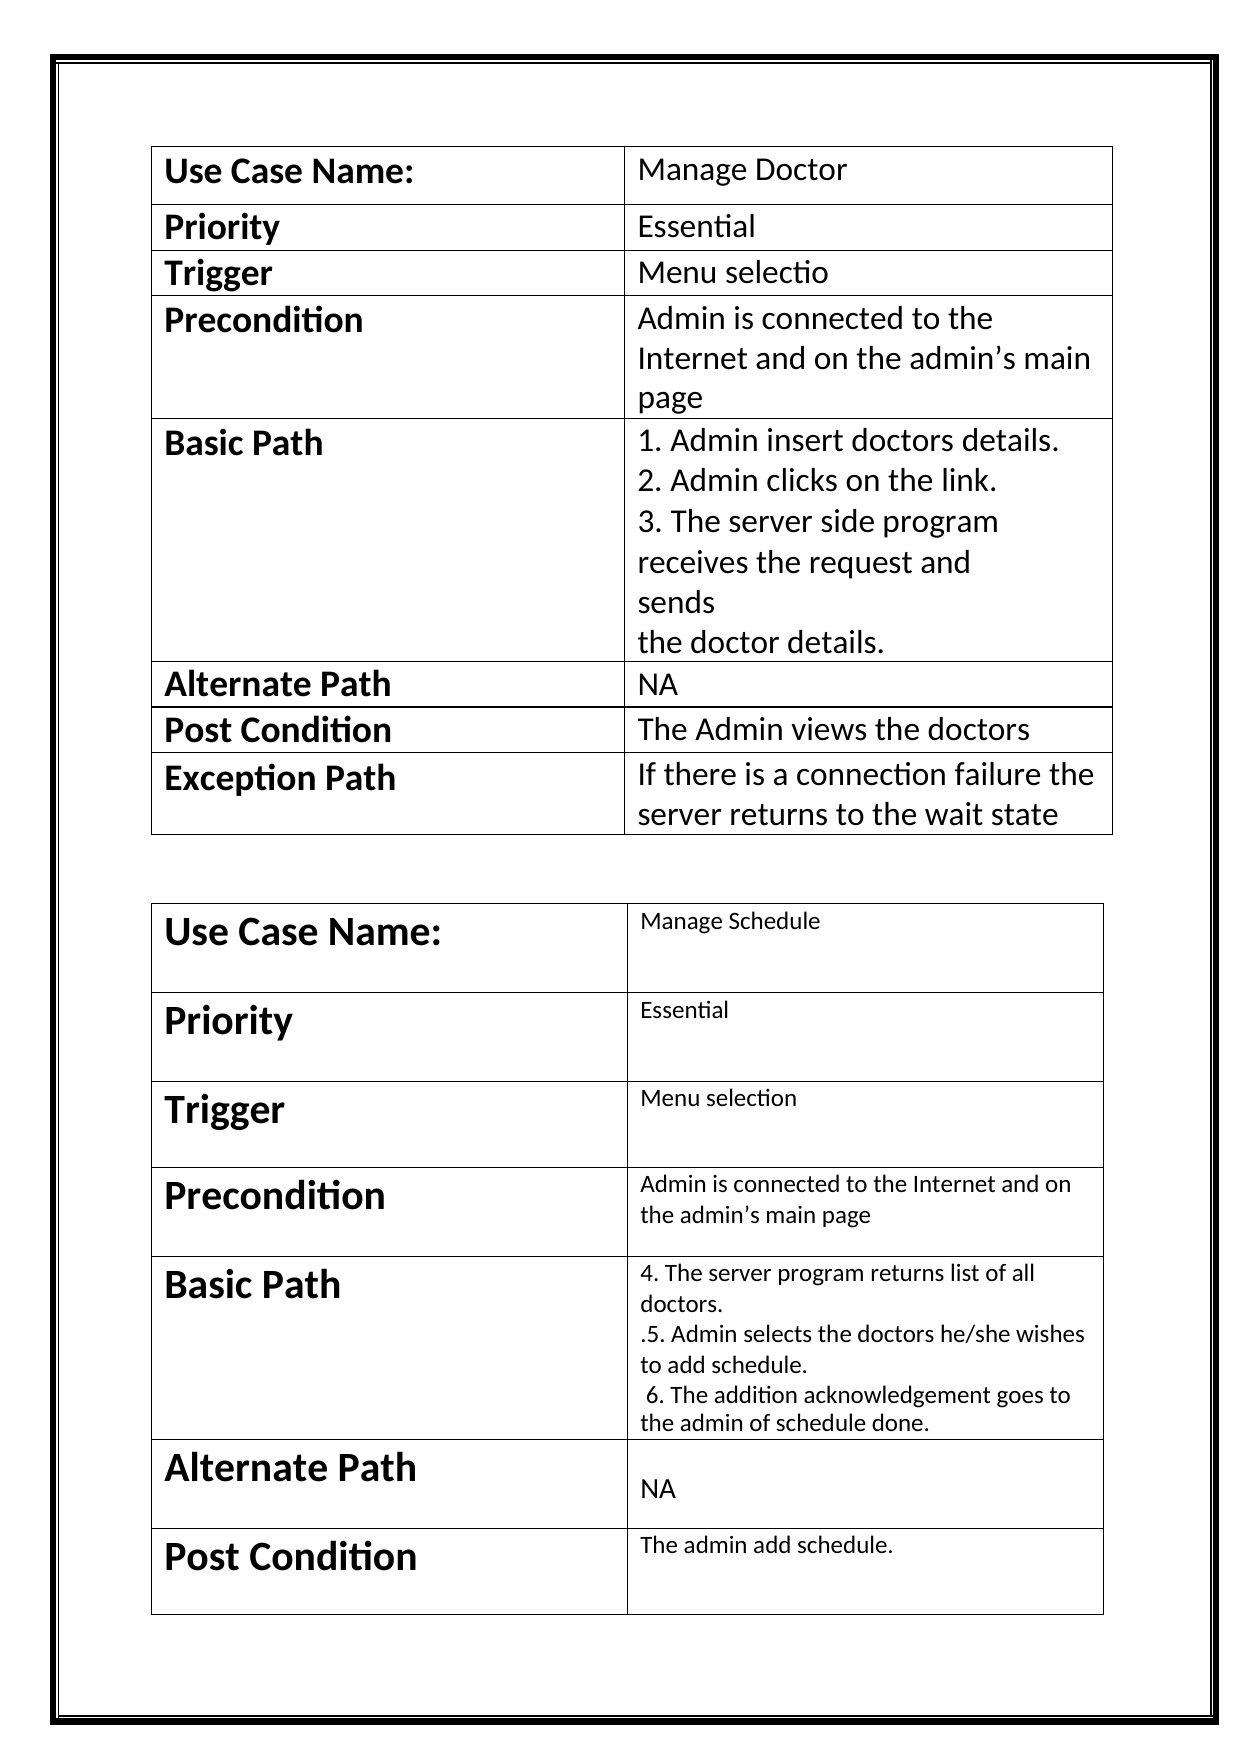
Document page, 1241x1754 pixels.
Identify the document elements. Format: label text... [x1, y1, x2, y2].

table_cell If there is a connection failure the server returns to the wait state [625, 753, 1112, 834]
table_header Manage Schedule [628, 904, 1103, 992]
table_cell Admin is connected to the Internet and on the admin’s main page [628, 1168, 1103, 1256]
table_cell 4. The server program returns list of all doctors. .5. Admin selects the doctors he/she wishes to add schedule. 6. The addition acknowledgement goes to the admin of schedule done. [628, 1257, 1103, 1439]
table_cell Trigger [152, 1082, 627, 1167]
table_cell Post Condition [152, 1529, 627, 1614]
table_cell Admin is connected to the Internet and on the admin’s main page [625, 296, 1112, 417]
table_header Use Case Name: [152, 147, 624, 204]
table_cell Menu selection [628, 1082, 1103, 1167]
table_cell Exception Path [152, 753, 624, 834]
table_cell Alternate Path [152, 662, 624, 706]
table_cell The admin add schedule. [628, 1529, 1103, 1614]
table_cell NA [628, 1440, 1103, 1528]
table_header Use Case Name: [152, 904, 627, 992]
table_cell Priority [152, 205, 624, 250]
table_header Manage Doctor [625, 147, 1112, 204]
table_cell Post Condition [152, 708, 624, 752]
table_cell Menu selectio [625, 251, 1112, 295]
table_cell Basic Path [152, 1257, 627, 1439]
table_cell Essential [628, 993, 1103, 1081]
table_cell Essential [625, 205, 1112, 250]
table_cell Admin insert doctors details. Admin clicks on the link. The server side program receives the request and sends the doctor details. [625, 419, 1112, 661]
table_cell The Admin views the doctors [625, 708, 1112, 752]
table_cell Alternate Path [152, 1440, 627, 1528]
table_cell Trigger [152, 251, 624, 295]
table_cell Basic Path [152, 419, 624, 661]
table_cell Priority [152, 993, 627, 1081]
table_cell Precondition [152, 1168, 627, 1256]
table_cell NA [625, 662, 1112, 706]
table_cell Precondition [152, 296, 624, 417]
